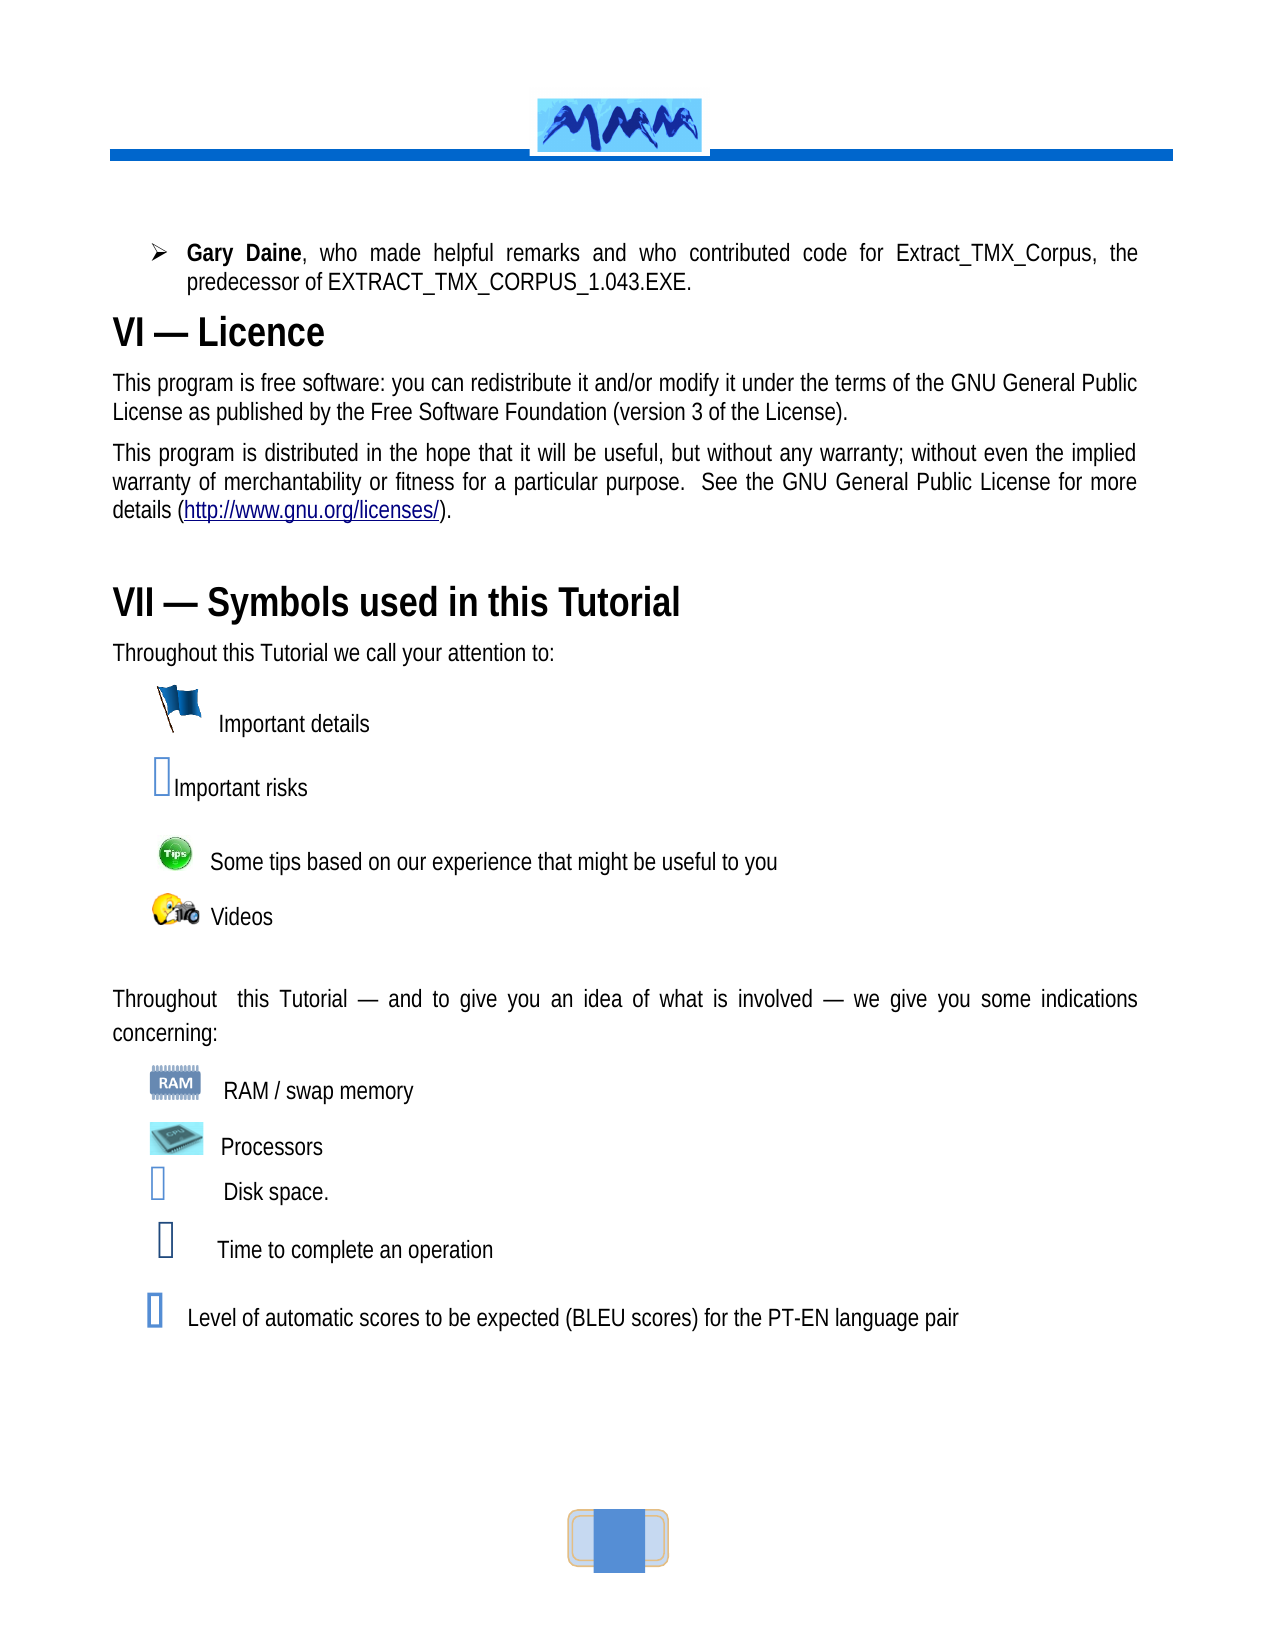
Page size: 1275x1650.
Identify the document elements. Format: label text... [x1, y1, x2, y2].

picture [157, 835, 193, 871]
text Videos [112, 894, 1140, 930]
text Some tips based on our experience that might be useful to you [112, 835, 1140, 876]
text Throughout this Tutorial we call your attention to: [112, 638, 1140, 666]
picture [529, 87, 710, 156]
picture [152, 893, 200, 925]
picture [156, 684, 202, 733]
list Gary Daine, who made helpful remarks and who contributed code for Extract_TMX_Corpus, the predecessor of EXTRACT_TMX_CORPUS_1.043.EXE. [149, 238, 1140, 295]
text Throughout this Tutorial — and to give you an idea of what is involved — we give you some indications concerning: [112, 984, 1140, 1047]
picture [149, 1122, 204, 1155]
text RAM / swap memory [112, 1065, 1140, 1104]
text This program is distributed in the hope that it will be useful, but without any warranty; without even the implied warranty of merchantability or fitness for a particular purpose. See the GNU General Public License for more details (http://www.gnu.org/licenses/). [112, 438, 1140, 524]
text Processors [150, 1123, 1140, 1160]
list Time to complete an operation [157, 1221, 1140, 1270]
text Important details [157, 684, 1140, 738]
text Level of automatic scores to be expected (BLEU scores) for the PT-EN language pair [112, 1292, 1140, 1338]
subtitle VI — Licence [112, 308, 1140, 356]
subtitle VII — Symbols used in this Tutorial [112, 577, 1140, 625]
text Important risks [112, 756, 1140, 809]
text This program is free software: you can redistribute it and/or modify it under the terms of the GNU General Public License as published by the Free Software Foundation (version 3 of the License). [112, 368, 1140, 425]
list Disk space. [149, 1166, 1140, 1212]
